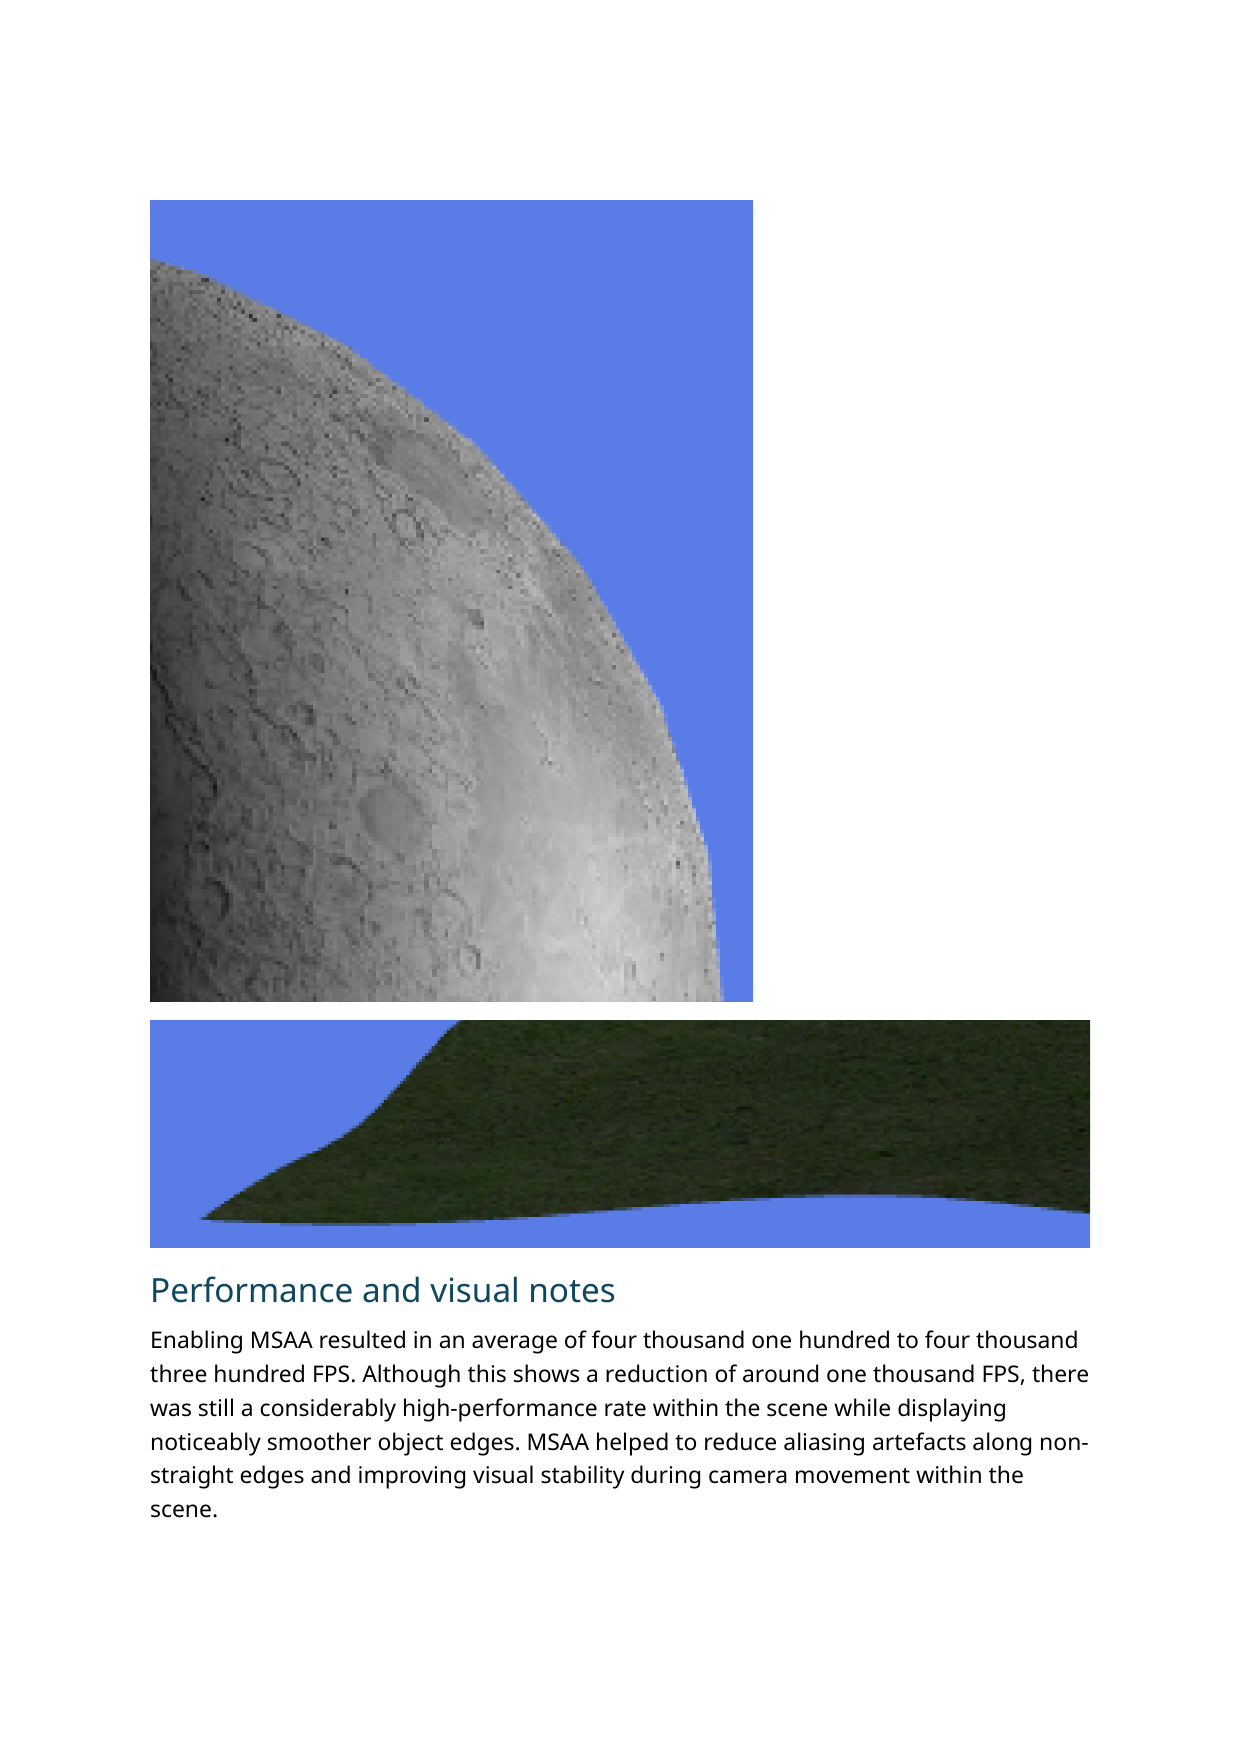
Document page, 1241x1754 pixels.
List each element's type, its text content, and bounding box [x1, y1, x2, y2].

subtitle Performance and visual notes [150, 1267, 1090, 1312]
picture [150, 200, 754, 1002]
text Enabling MSAA resulted in an average of four thousand one hundred to four thousand three hundred FPS. Although this shows a reduction of around one thousand FPS, there was still a considerably high-performance rate within the scene while displaying noticeably smoother object edges. MSAA helped to reduce aliasing artefacts along non-straight edges and improving visual stability during camera movement within the scene. [150, 1324, 1090, 1524]
picture [150, 1020, 1091, 1248]
